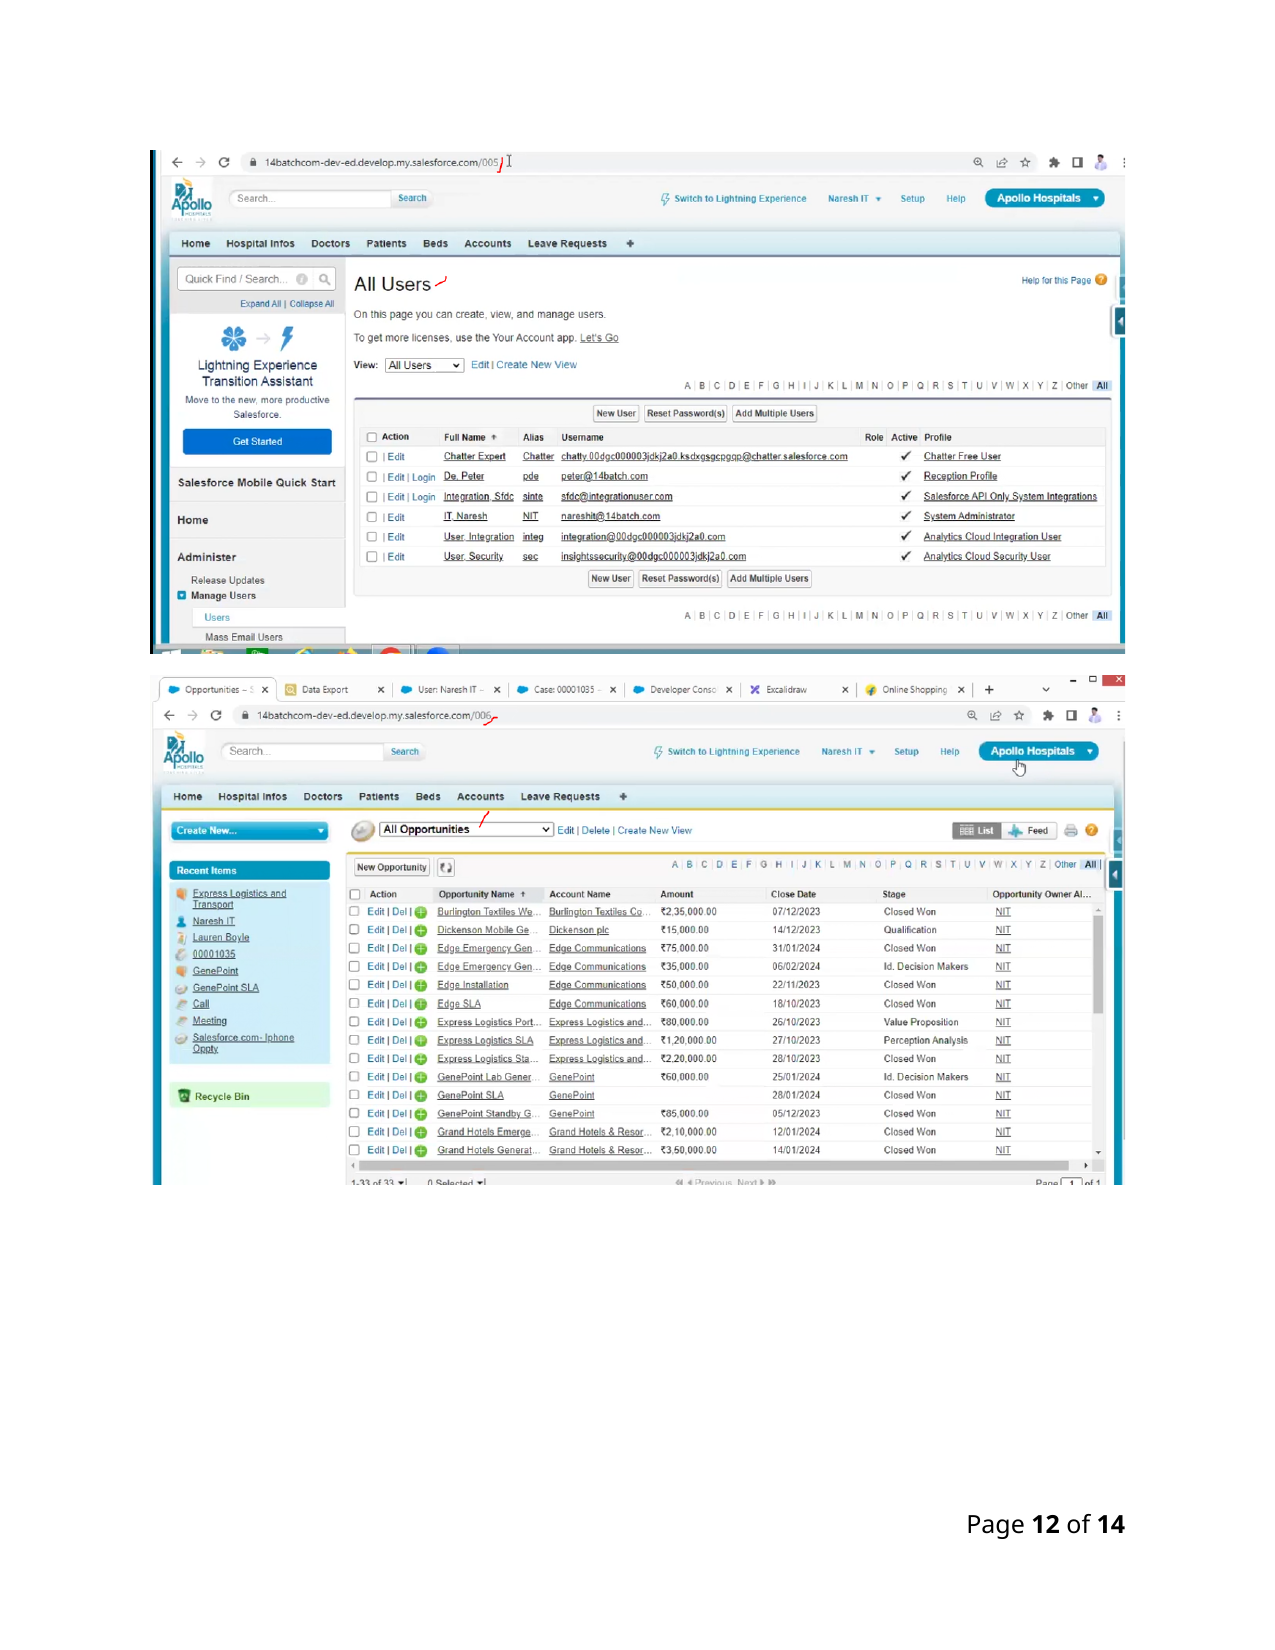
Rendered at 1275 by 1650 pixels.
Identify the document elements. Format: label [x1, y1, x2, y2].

picture [150, 150, 1125, 654]
picture [150, 675, 1125, 1185]
